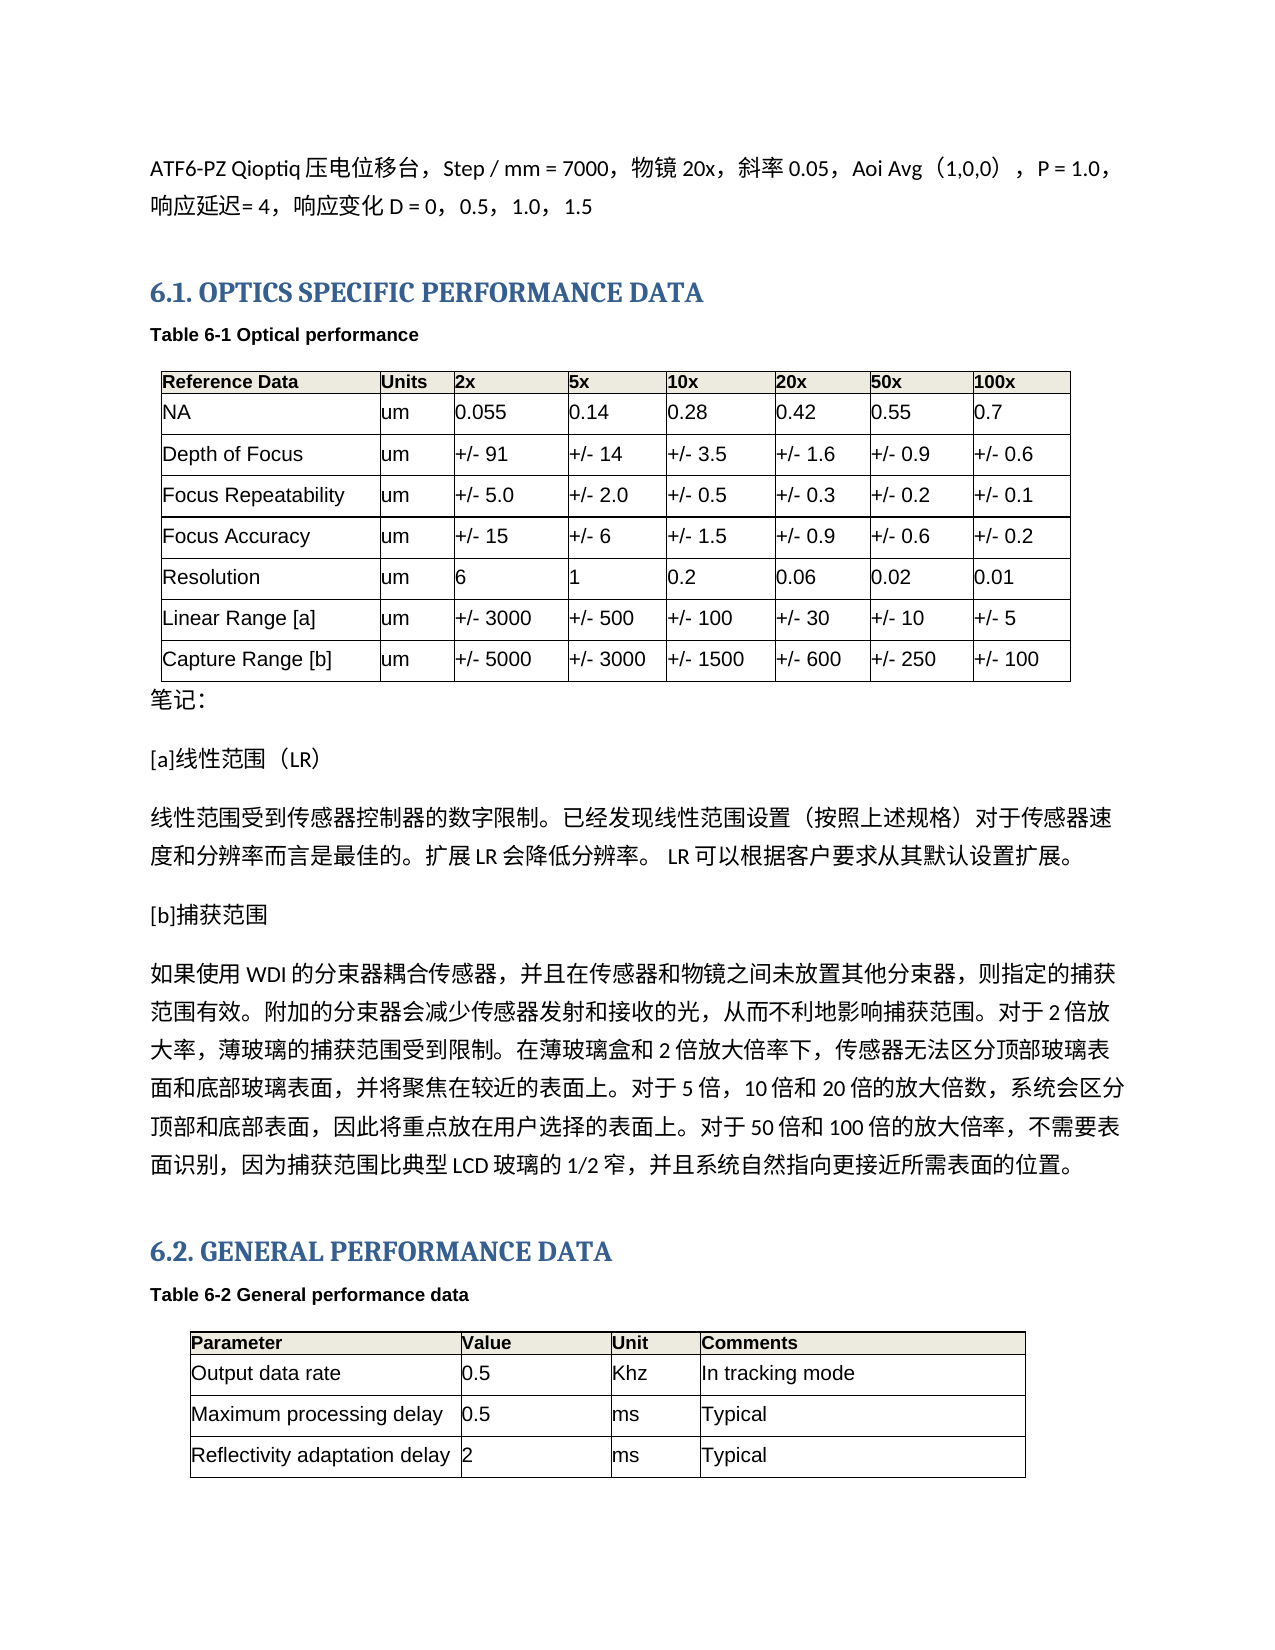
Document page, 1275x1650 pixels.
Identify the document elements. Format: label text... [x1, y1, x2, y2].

table_cell +/- 250 [871, 641, 973, 681]
table_header 10x [667, 372, 775, 393]
table_cell Typical [701, 1396, 1025, 1436]
table_cell In tracking mode [701, 1355, 1025, 1395]
text Table 6-1 Optical performance [150, 326, 1125, 345]
table_cell +/- 5.0 [455, 476, 568, 516]
table_cell 0.7 [974, 394, 1070, 434]
table_cell +/- 14 [569, 435, 666, 475]
table_cell 0.55 [871, 394, 973, 434]
table_cell Khz [612, 1355, 700, 1395]
table_cell 1 [569, 559, 666, 599]
table_cell Focus Repeatability [162, 476, 380, 516]
table_cell um [381, 559, 454, 599]
table_header Reference Data [162, 372, 380, 393]
text 线性范围受到传感器控制器的数字限制。已经发现线性范围设置（按照上述规格）对于传感器速度和分辨率而言是最佳的。扩展LR会降低分辨率。 LR可以根据客户要求从其默认设置扩展。 [150, 800, 1125, 871]
table_cell Focus Accuracy [162, 518, 380, 558]
table_cell NA [162, 394, 380, 434]
table_cell +/- 0.9 [776, 518, 870, 558]
table_cell +/- 5 [974, 600, 1070, 640]
table_cell +/- 30 [776, 600, 870, 640]
table_cell um [381, 435, 454, 475]
table_cell Typical [701, 1437, 1025, 1477]
table_header Value [462, 1333, 611, 1354]
table_cell +/- 1500 [667, 641, 775, 681]
table_cell Reflectivity adaptation delay [191, 1437, 461, 1477]
table_cell Capture Range [b] [162, 641, 380, 681]
table_header Unit [612, 1333, 700, 1354]
table_cell +/- 1.6 [776, 435, 870, 475]
table_cell um [381, 641, 454, 681]
table_cell +/- 0.2 [974, 518, 1070, 558]
text [a]线性范围（LR） [150, 741, 1125, 774]
table_cell +/- 91 [455, 435, 568, 475]
table_header Parameter [191, 1333, 461, 1354]
table_cell +/- 100 [974, 641, 1070, 681]
table_cell ms [612, 1396, 700, 1436]
table_cell Linear Range [a] [162, 600, 380, 640]
table_cell um [381, 394, 454, 434]
text 如果使用WDI的分束器耦合传感器，并且在传感器和物镜之间未放置其他分束器，则指定的捕获范围有效。附加的分束器会减少传感器发射和接收的光，从而不利地影响捕获范围。对于2倍放大率，薄玻璃的捕获范围受到限制。在薄玻璃盒和2倍放大倍率下，传感器无法区分顶部玻璃表面和底部玻璃表面，并将聚焦在较近的表面上。对于5倍，10倍和20倍的放大倍数，系统会区分顶部和底部表面，因此将重点放在用户选择的表面上。对于50倍和100倍的放大倍率，不需要表面识别，因为捕获范围比典型LCD玻璃的1/2窄，并且系统自然指向更接近所需表面的位置。 [150, 956, 1125, 1180]
table_cell ms [612, 1437, 700, 1477]
table_cell +/- 3000 [455, 600, 568, 640]
table_cell 6 [455, 559, 568, 599]
table_cell 0.02 [871, 559, 973, 599]
table_cell 2 [462, 1437, 611, 1477]
table_cell um [381, 476, 454, 516]
table_cell +/- 0.6 [974, 435, 1070, 475]
table_cell 0.14 [569, 394, 666, 434]
table_cell 0.42 [776, 394, 870, 434]
table_cell +/- 1.5 [667, 518, 775, 558]
text [b]捕获范围 [150, 897, 1125, 930]
subtitle 6.1. OPTICS SPECIFIC PERFORMANCE DATA [150, 276, 1125, 310]
table_cell +/- 3.5 [667, 435, 775, 475]
table_header Units [381, 372, 454, 393]
table_cell 0.01 [974, 559, 1070, 599]
text Table 6-2 General performance data [150, 1284, 1125, 1306]
table_cell 0.2 [667, 559, 775, 599]
table_header 100x [974, 372, 1070, 393]
table_cell 0.06 [776, 559, 870, 599]
table_cell um [381, 600, 454, 640]
table_cell um [381, 518, 454, 558]
table_cell +/- 2.0 [569, 476, 666, 516]
table_cell +/- 100 [667, 600, 775, 640]
table_cell 0.28 [667, 394, 775, 434]
text ATF6-PZ Qioptiq压电位移台，Step / mm = 7000，物镜20x，斜率0.05，Aoi Avg（1,0,0），P = 1.0，响应延迟= 4，响应变化D = 0，0.5，1.0，1.5 [150, 150, 1125, 221]
table_cell Maximum processing delay [191, 1396, 461, 1436]
table_cell Output data rate [191, 1355, 461, 1395]
table_cell +/- 0.5 [667, 476, 775, 516]
table_cell +/- 0.3 [776, 476, 870, 516]
table_cell +/- 0.2 [871, 476, 973, 516]
subtitle 6.2. GENERAL PERFORMANCE DATA [150, 1235, 1125, 1268]
table_cell +/- 500 [569, 600, 666, 640]
table_cell +/- 600 [776, 641, 870, 681]
text 笔记： [150, 682, 1125, 715]
table_cell +/- 0.9 [871, 435, 973, 475]
table_cell +/- 3000 [569, 641, 666, 681]
table_header 5x [569, 372, 666, 393]
table_cell 0.5 [462, 1355, 611, 1395]
table_cell 0.5 [462, 1396, 611, 1436]
table_cell +/- 10 [871, 600, 973, 640]
table_header Comments [701, 1333, 1025, 1354]
table_cell +/- 6 [569, 518, 666, 558]
table_header 20x [776, 372, 870, 393]
table_cell Resolution [162, 559, 380, 599]
table_cell +/- 0.1 [974, 476, 1070, 516]
table_cell +/- 5000 [455, 641, 568, 681]
table_cell 0.055 [455, 394, 568, 434]
table_cell +/- 0.6 [871, 518, 973, 558]
table_header 2x [455, 372, 568, 393]
table_header 50x [871, 372, 973, 393]
table_cell +/- 15 [455, 518, 568, 558]
table_cell Depth of Focus [162, 435, 380, 475]
